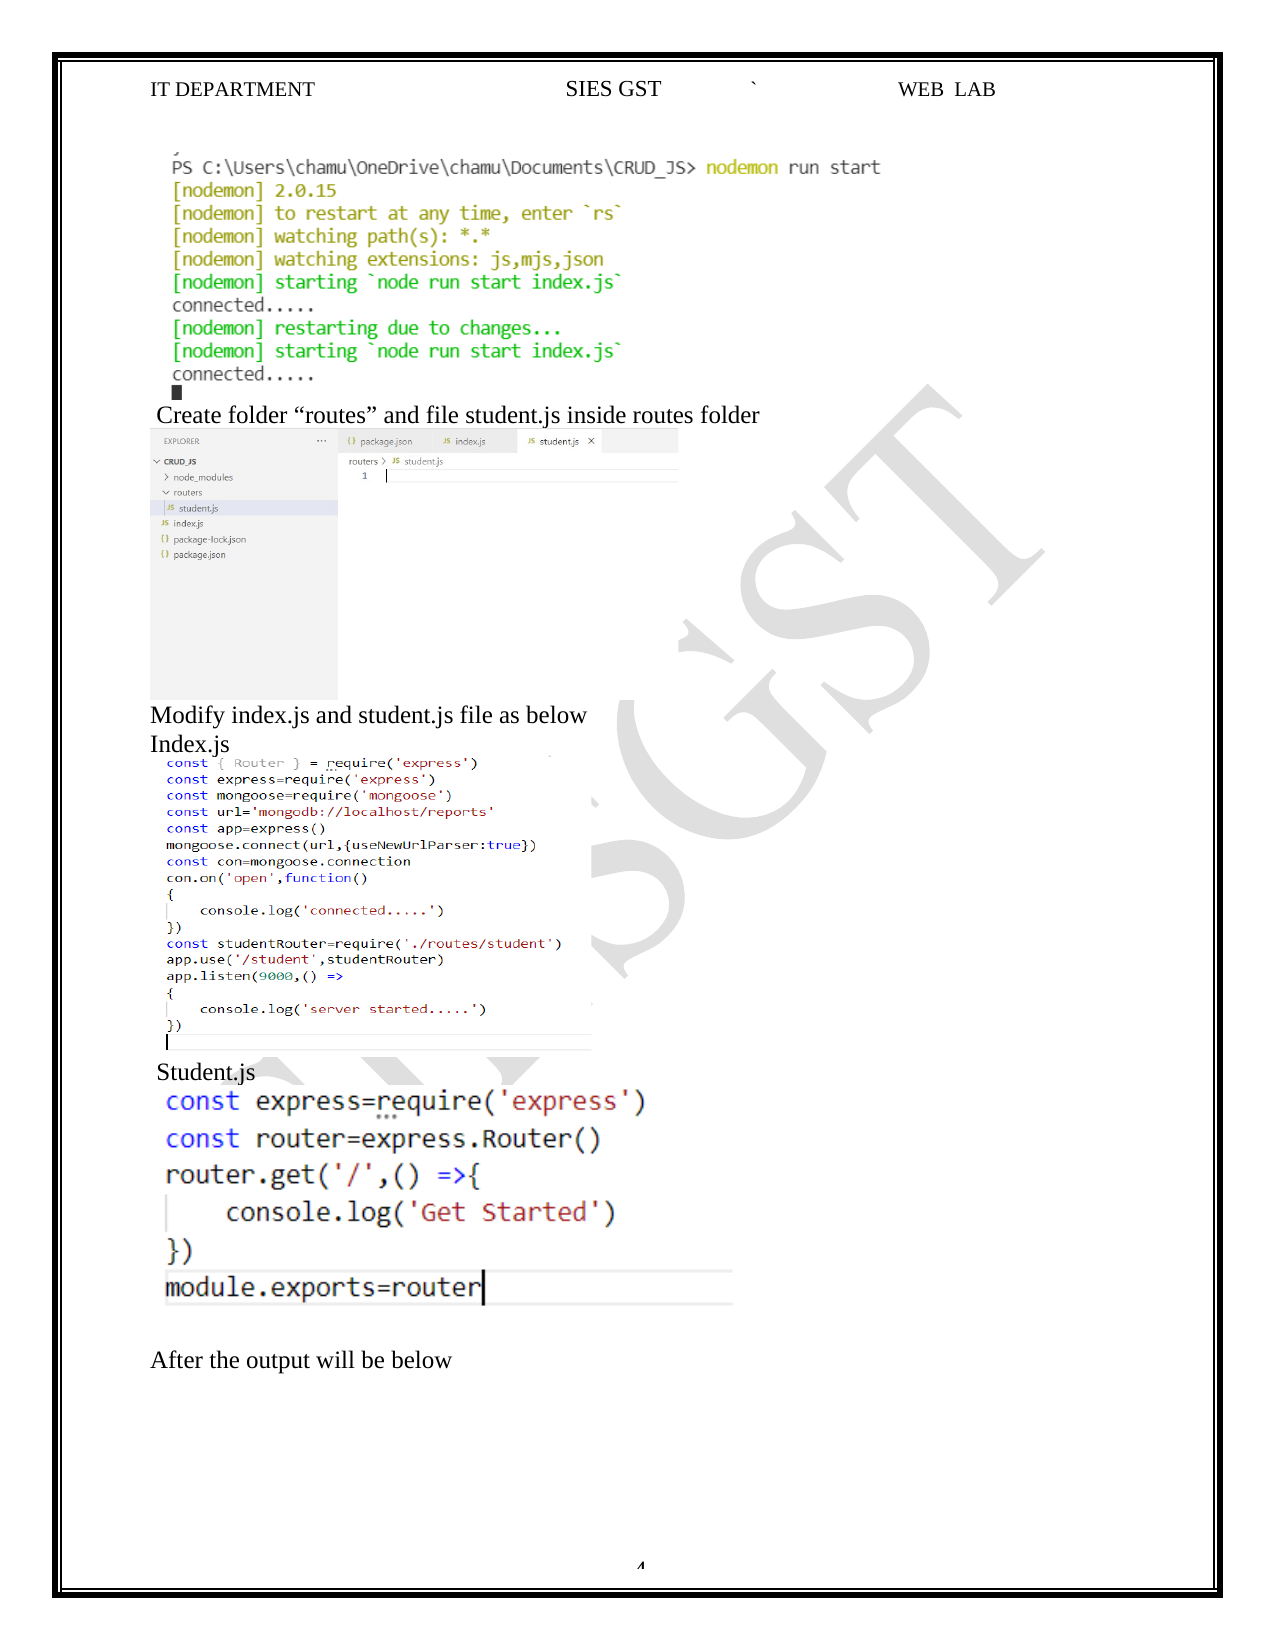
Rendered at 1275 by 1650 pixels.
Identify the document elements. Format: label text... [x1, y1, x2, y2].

text After the output will be below [150, 1345, 1185, 1373]
text Create folder “routes” and file student.js inside routes folder [156, 400, 1185, 429]
picture [150, 757, 592, 1057]
picture [150, 152, 900, 400]
picture [150, 428, 679, 700]
text Student.js [156, 1057, 1185, 1085]
text Modify index.js and student.js file as below Index.js [150, 700, 589, 757]
picture [156, 1085, 733, 1345]
